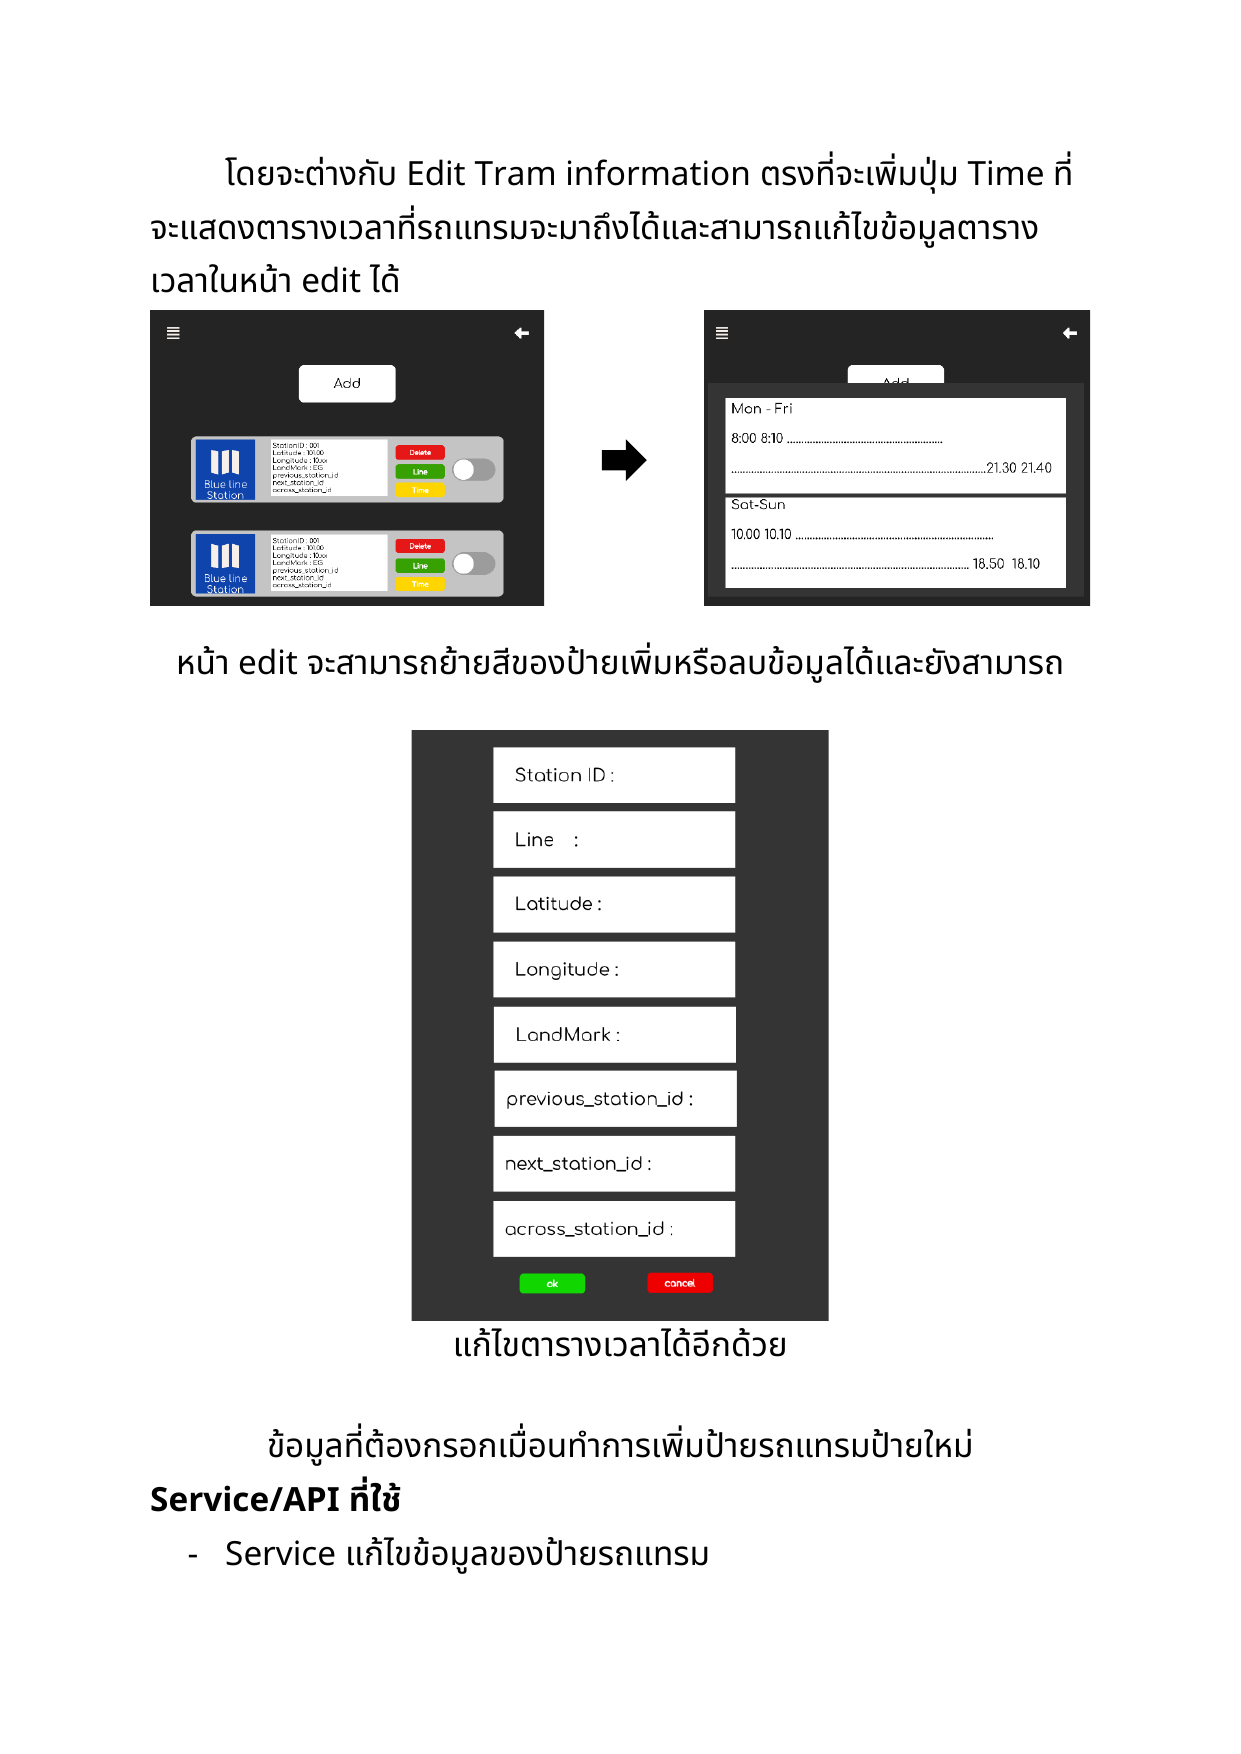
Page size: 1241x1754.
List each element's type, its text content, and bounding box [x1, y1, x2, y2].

text โดยจะต่างกับ Edit Tram information ตรงที่จะเพิ่มปุ่ม Time ที่จะแสดงตารางเวลาที่รถแทรมจะมาถึงได้และสามารถแก้ไขข้อมูลตารางเวลาในหน้า edit ได้ [150, 150, 1090, 308]
picture [704, 310, 1091, 606]
picture [150, 310, 545, 606]
text ข้อมูลที่ต้องกรอกเมื่อนทำการเพิ่มป้ายรถแทรมป้ายใหม่ [150, 1422, 1090, 1473]
list Service แก้ไขข้อมูลของป้ายรถแทรม [187, 1529, 1090, 1580]
picture [411, 730, 829, 1321]
text Service/API ที่ใช้ [150, 1476, 1090, 1526]
